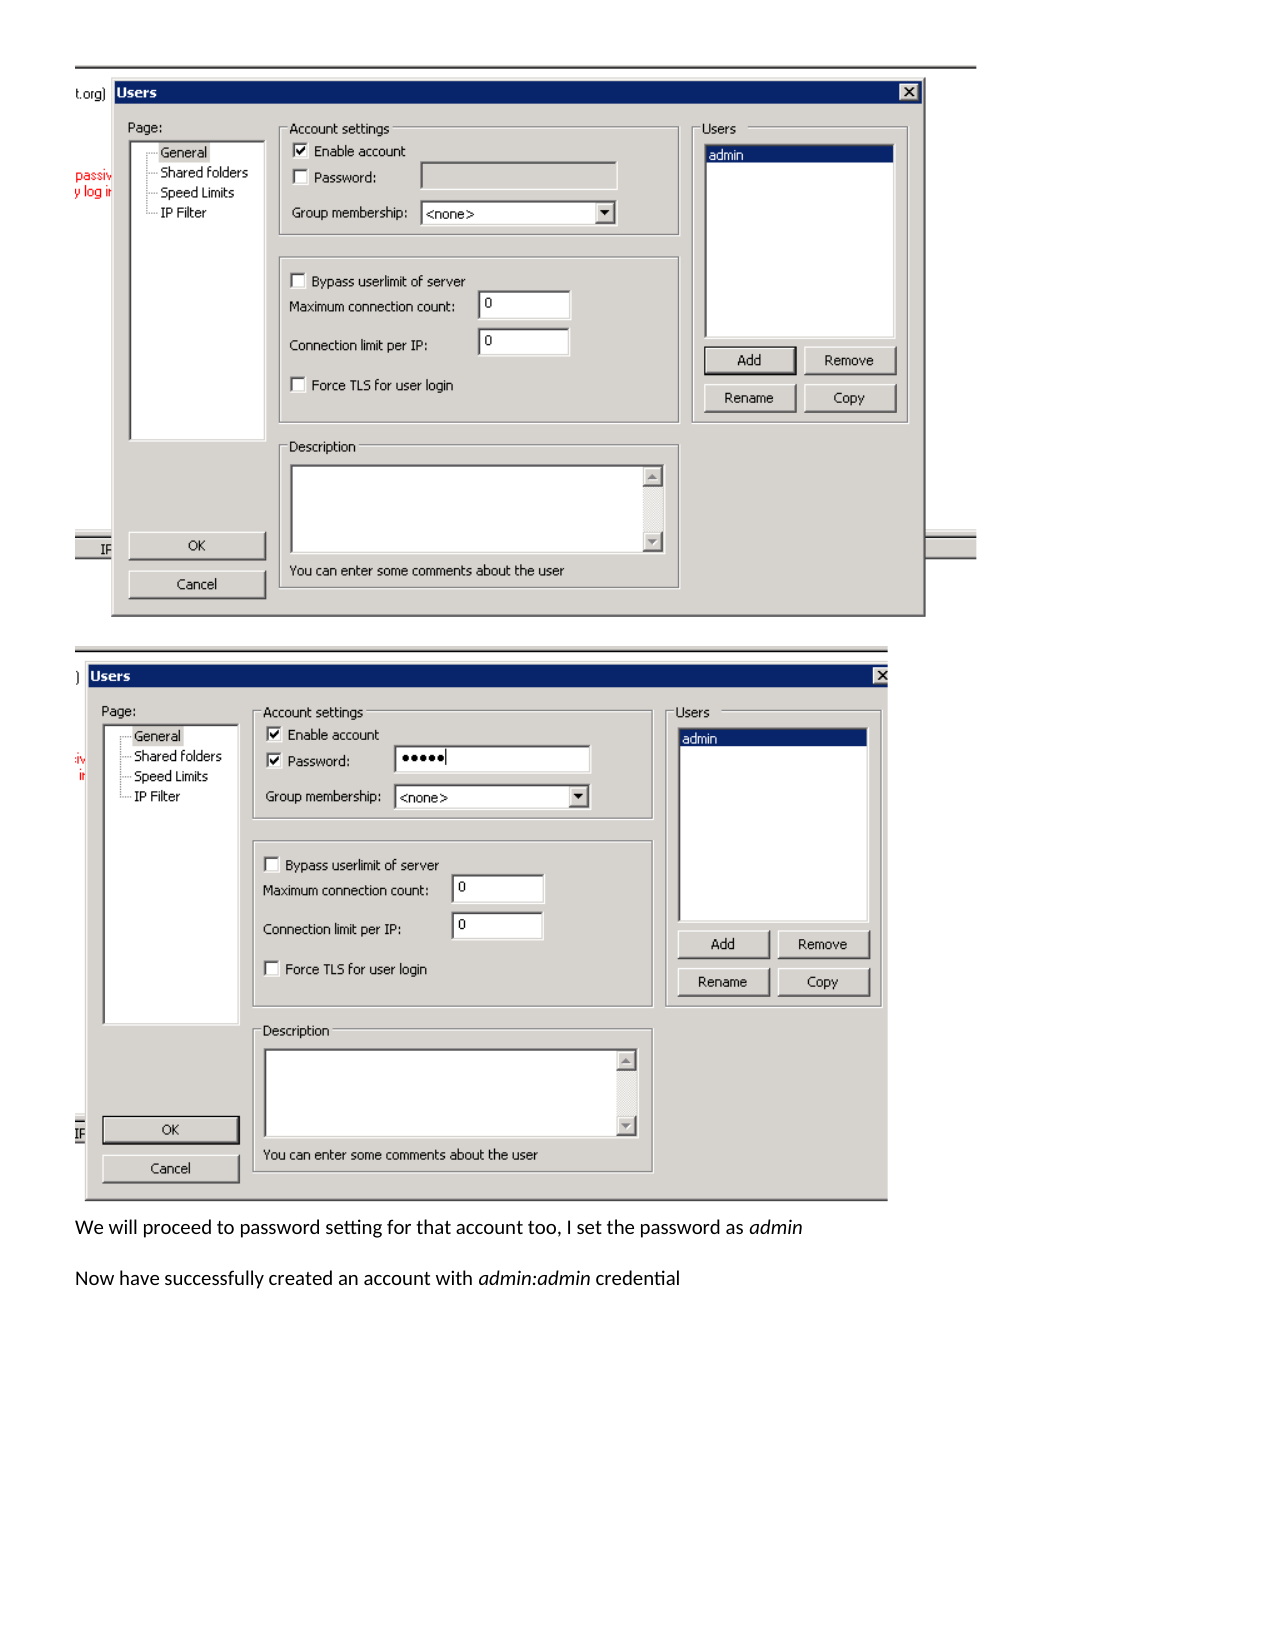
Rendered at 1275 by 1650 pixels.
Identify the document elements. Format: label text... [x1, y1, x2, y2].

picture [75, 65, 977, 1215]
text Now have successfully created an account with admin:admin credential [75, 1265, 1209, 1291]
